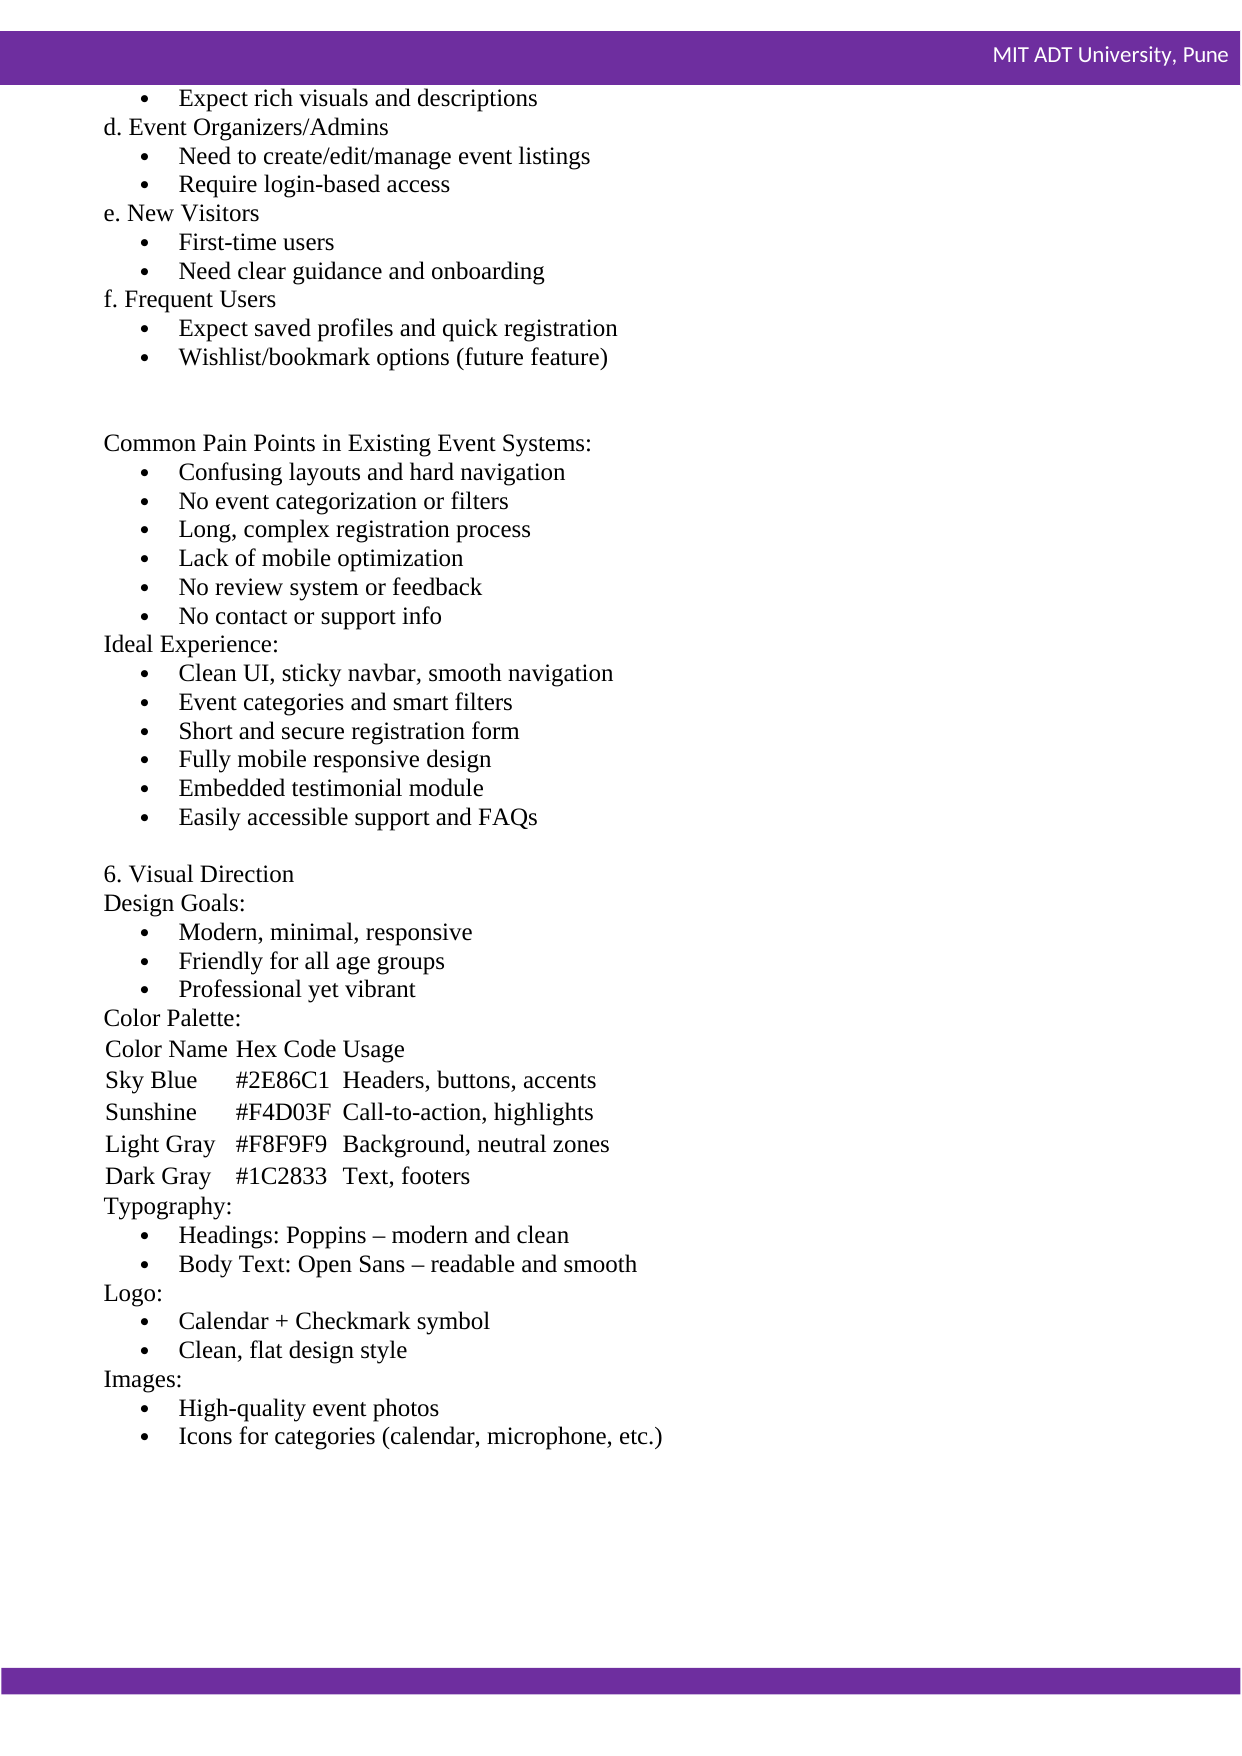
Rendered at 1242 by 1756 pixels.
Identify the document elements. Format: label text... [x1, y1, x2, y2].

list Short and secure registration form [141, 716, 1212, 744]
list Event categories and smart filters [141, 687, 1212, 716]
list No event categorization or filters [141, 486, 1212, 514]
list Embedded testimonial module [141, 773, 1212, 802]
text Images: [103, 1364, 1212, 1393]
list High-quality event photos [141, 1393, 1212, 1421]
text Color Palette: [103, 1003, 1212, 1032]
list Easily accessible support and FAQs [141, 802, 1212, 831]
list Expect rich visuals and descriptions [141, 83, 1212, 112]
list Long, complex registration process [141, 514, 1212, 543]
list Friendly for all age groups [141, 946, 1212, 974]
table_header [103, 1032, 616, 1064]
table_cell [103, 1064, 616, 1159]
list Icons for categories (calendar, microphone, etc.) [141, 1421, 1212, 1450]
text e. New Visitors [103, 198, 1212, 227]
list No contact or support info [141, 601, 1212, 629]
list Body Text: Open Sans – readable and smooth [141, 1249, 1212, 1278]
list Clean UI, sticky navbar, smooth navigation [141, 658, 1212, 687]
text 6. Visual Direction [103, 859, 1212, 888]
list Expect saved profiles and quick registration [141, 313, 1212, 342]
list Clean, flat design style [141, 1335, 1212, 1364]
list Headings: Poppins – modern and clean [141, 1220, 1212, 1249]
list Professional yet vibrant [141, 974, 1212, 1003]
text f. Frequent Users [103, 284, 1212, 313]
list Require login-based access [141, 169, 1212, 198]
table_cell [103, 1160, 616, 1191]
list Lack of mobile optimization [141, 543, 1212, 572]
list Fully mobile responsive design [141, 744, 1212, 773]
list Modern, minimal, responsive [141, 917, 1212, 946]
list No review system or feedback [141, 572, 1212, 601]
text Typography: [103, 1191, 1212, 1220]
list Wishlist/bookmark options (future feature) [141, 342, 1212, 371]
list Need clear guidance and onboarding [141, 256, 1212, 284]
list Confusing layouts and hard navigation [141, 457, 1212, 486]
text Ideal Experience: [103, 629, 1212, 658]
text Common Pain Points in Existing Event Systems: [103, 428, 1212, 457]
text Logo: [103, 1278, 1212, 1306]
list Need to create/edit/manage event listings [141, 141, 1212, 169]
text Design Goals: [103, 888, 1212, 917]
text d. Event Organizers/Admins [103, 112, 1212, 141]
list First-time users [141, 227, 1212, 256]
list Calendar + Checkmark symbol [141, 1306, 1212, 1335]
